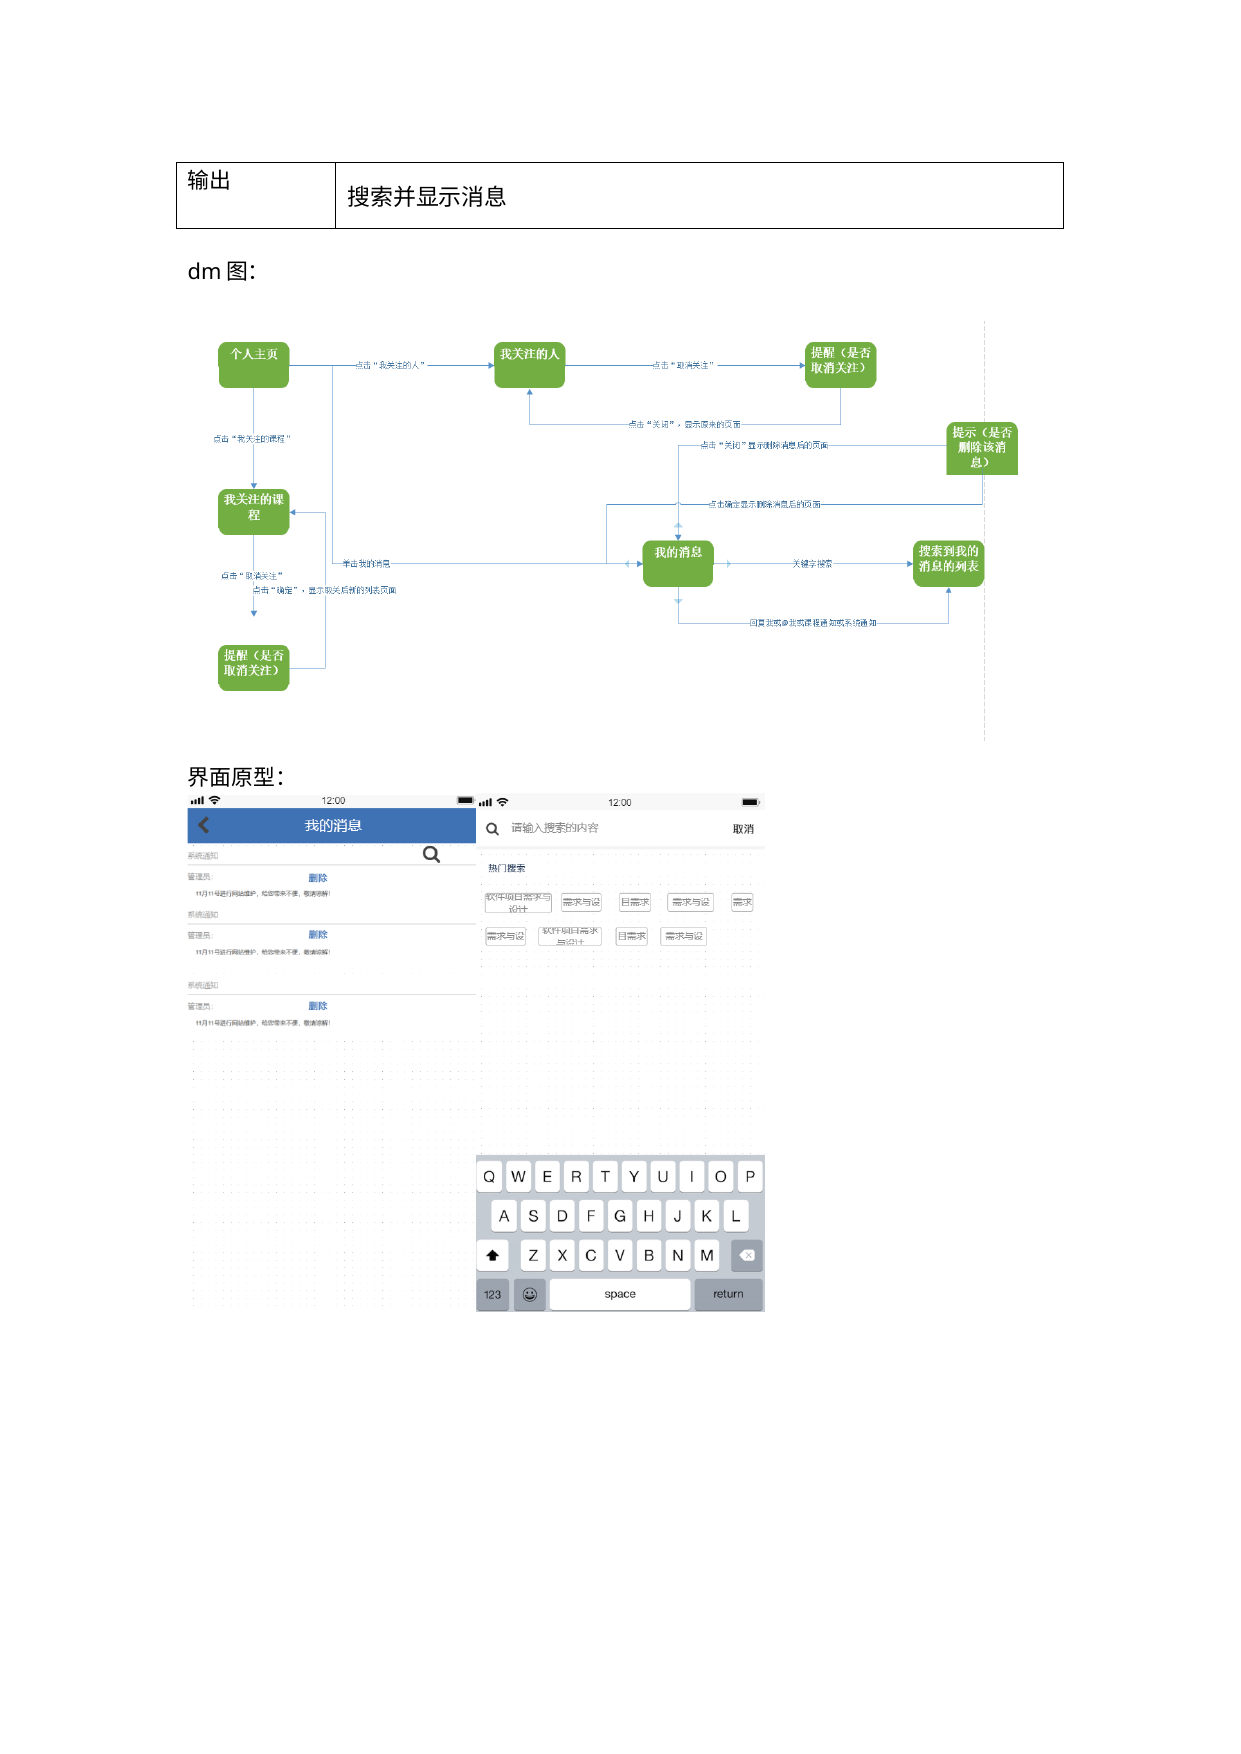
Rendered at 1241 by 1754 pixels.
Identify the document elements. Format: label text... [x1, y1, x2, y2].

table_cell 输出 [177, 163, 335, 228]
picture [187, 793, 765, 1312]
table_cell 搜索并显示消息 [336, 163, 1063, 228]
picture [187, 321, 1053, 741]
subtitle dm图： [187, 254, 1053, 287]
text 界面原型： [187, 760, 1053, 792]
